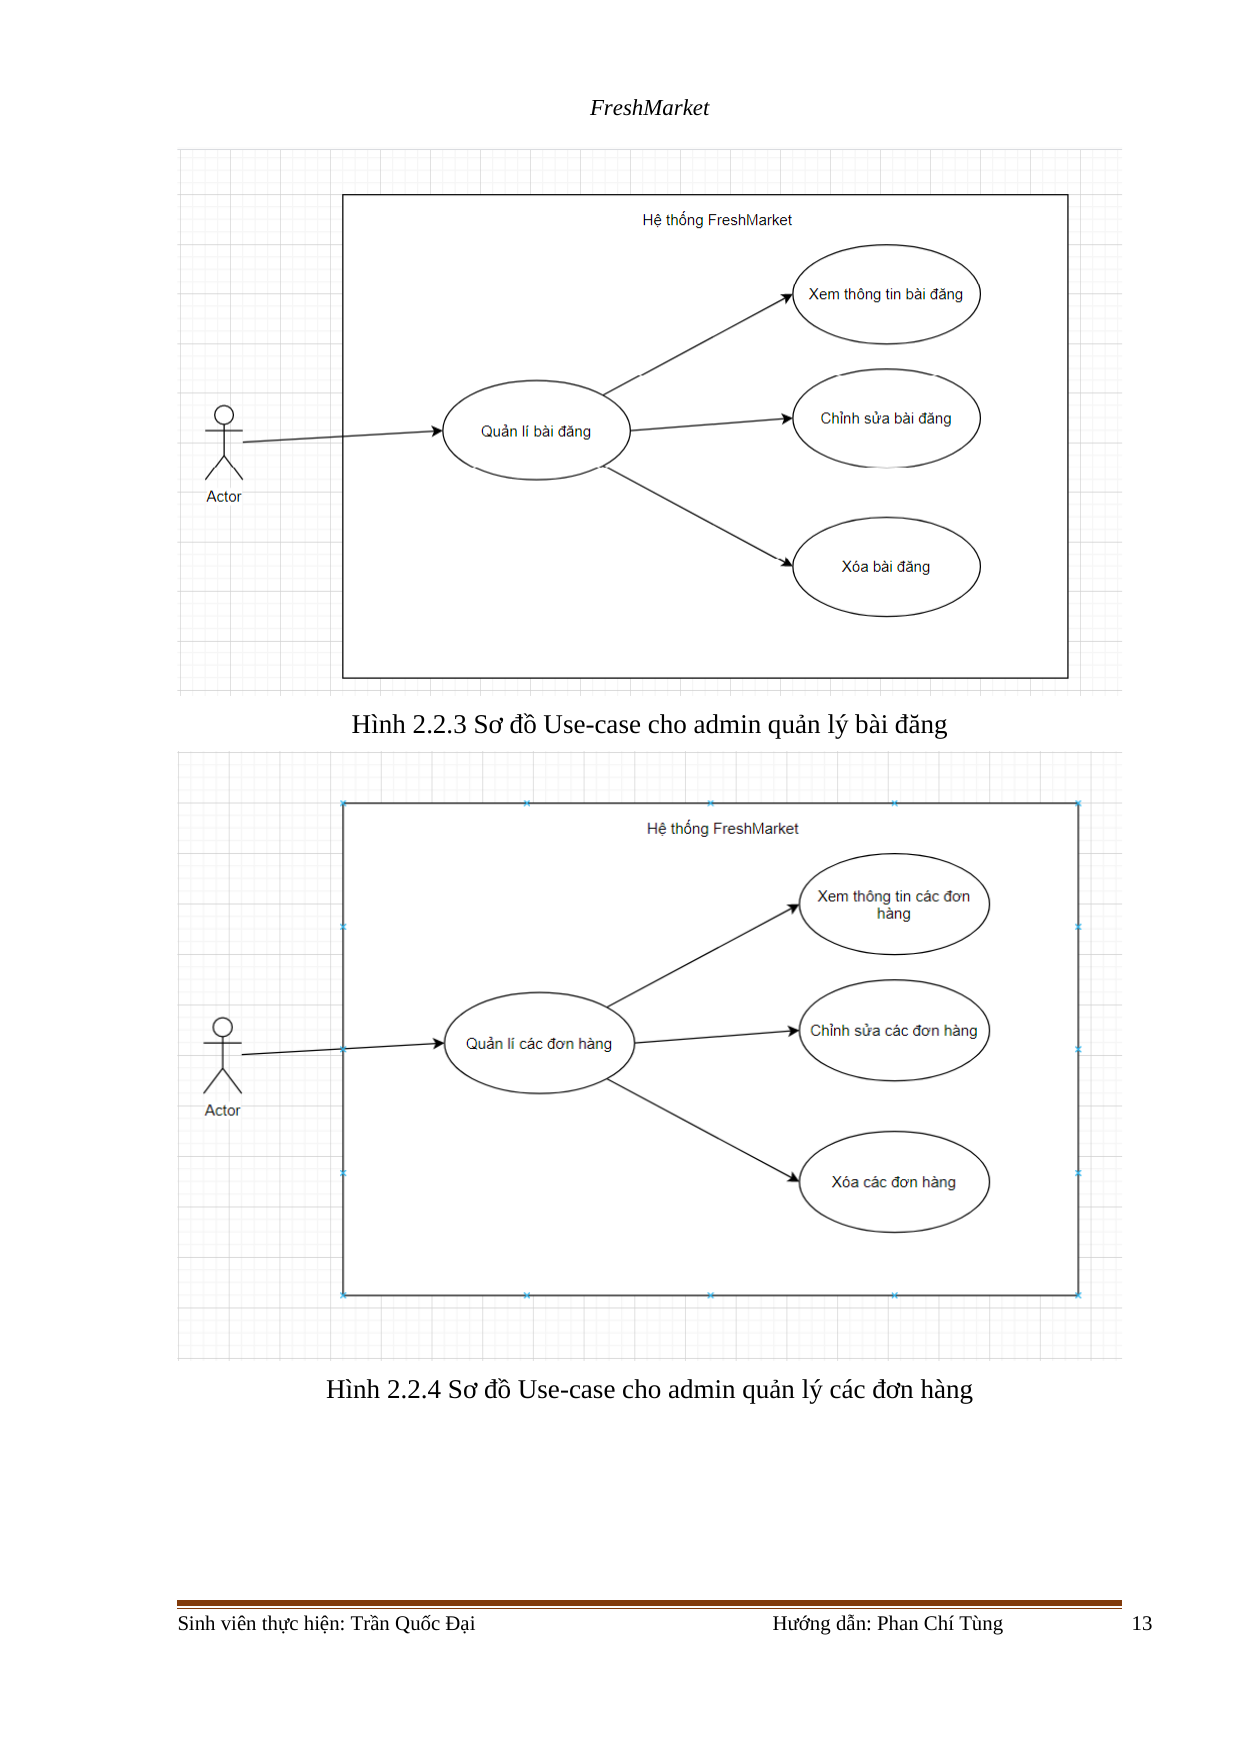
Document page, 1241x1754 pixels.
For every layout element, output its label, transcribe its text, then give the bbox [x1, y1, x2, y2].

picture [177, 147, 1123, 696]
text Hình 2.2.4 Sơ đồ Use-case cho admin quản lý các đơn hàng [177, 1373, 1122, 1404]
picture [177, 751, 1123, 1361]
text Hình 2.2.3 Sơ đồ Use-case cho admin quản lý bài đăng [177, 708, 1122, 739]
